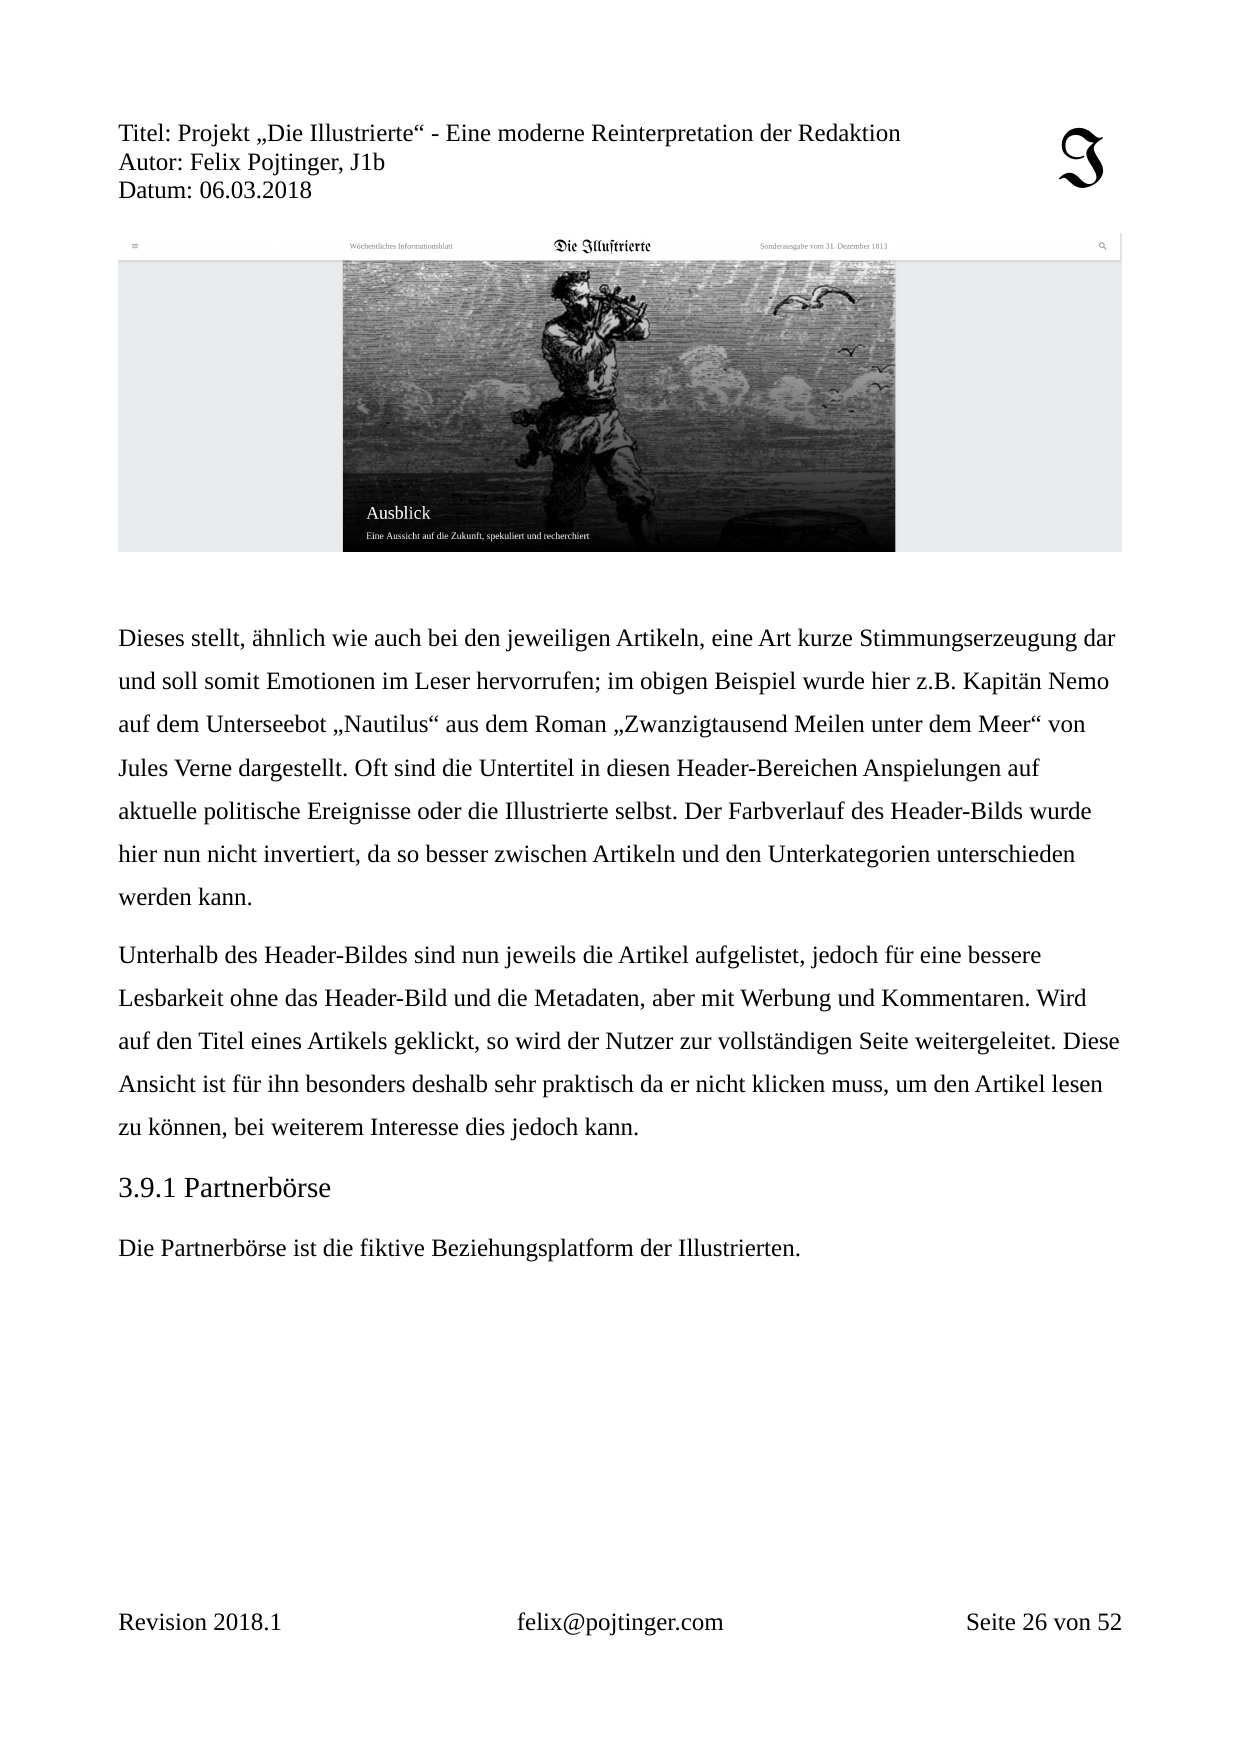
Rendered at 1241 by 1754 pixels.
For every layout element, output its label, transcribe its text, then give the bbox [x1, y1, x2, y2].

picture [1046, 120, 1120, 194]
subtitle 3.9.1 Partnerbörse [118, 1170, 1122, 1203]
text Unterhalb des Header-Bildes sind nun jeweils die Artikel aufgelistet, jedoch für eine bessere Lesbarkeit ohne das Header-Bild und die Metadaten, aber mit Werbung und Kommentaren. Wird auf den Titel eines Artikels geklickt, so wird der Nutzer zur vollständigen Seite weitergeleitet. Diese Ansicht ist für ihn besonders deshalb sehr praktisch da er nicht klicken muss, um den Artikel lesen zu können, bei weiterem Interesse dies jedoch kann. [118, 940, 1122, 1141]
picture [118, 233, 1123, 552]
text Dieses stellt, ähnlich wie auch bei den jeweiligen Artikeln, eine Art kurze Stimmungserzeugung dar und soll somit Emotionen im Leser hervorrufen; im obigen Beispiel wurde hier z.B. Kapitän Nemo auf dem Unterseebot „Nautilus“ aus dem Roman „Zwanzigtausend Meilen unter dem Meer“ von Jules Verne dargestellt. Oft sind die Untertitel in diesen Header-Bereichen Anspielungen auf aktuelle politische Ereignisse oder die Illustrierte selbst. Der Farbverlauf des Header-Bilds wurde hier nun nicht invertiert, da so besser zwischen Artikeln und den Unterkategorien unterschieden werden kann. [118, 623, 1122, 911]
text Die Partnerbörse ist die fiktive Beziehungsplatform der Illustrierten. [118, 1233, 1122, 1261]
